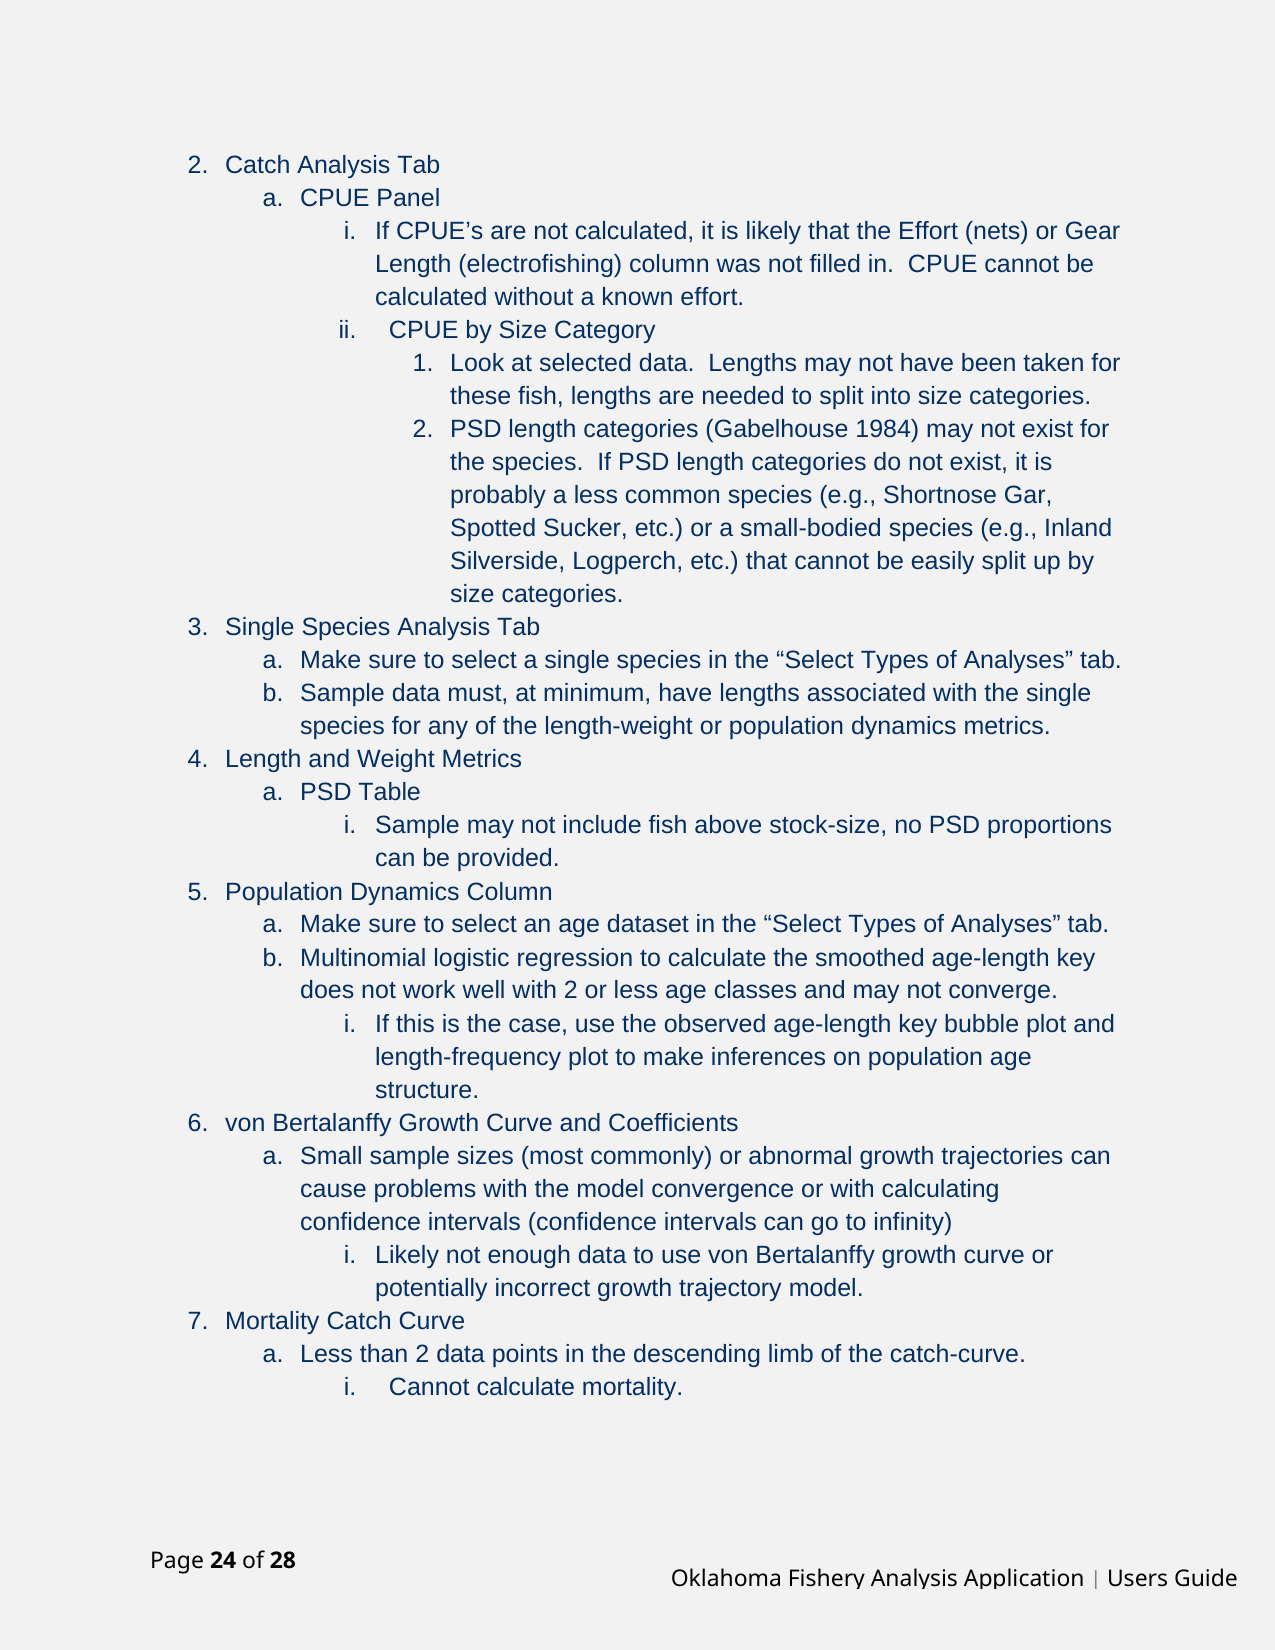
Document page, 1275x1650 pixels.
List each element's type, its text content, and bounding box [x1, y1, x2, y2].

list Multinomial logistic regression to calculate the smoothed age-length key does not work well with 2 or less age classes and may not converge. [262, 942, 1125, 1004]
list von Bertalanffy Growth Curve and Coefficients [187, 1108, 1125, 1136]
list CPUE Panel [262, 183, 1125, 212]
list PSD length categories (Gabelhouse 1984) may not exist for the species. If PSD length categories do not exist, it is probably a less common species (e.g., Shortnose Gar, Spotted Sucker, etc.) or a small-bodied species (e.g., Inland Silverside, Logperch, etc.) that cannot be easily split up by size categories. [412, 414, 1125, 608]
list PSD Table [262, 777, 1125, 806]
list Single Species Analysis Tab [187, 612, 1125, 641]
list Small sample sizes (most commonly) or abnormal growth trajectories can cause problems with the model convergence or with calculating confidence intervals (confidence intervals can go to infinity) [262, 1141, 1125, 1235]
list Sample data must, at minimum, have lengths associated with the single species for any of the length-weight or population dynamics metrics. [262, 678, 1125, 740]
list Less than 2 data points in the descending limb of the catch-curve. [262, 1339, 1125, 1367]
list Mortality Catch Curve [187, 1306, 1125, 1334]
list Population Dynamics Column [187, 876, 1125, 905]
list Length and Weight Metrics [187, 744, 1125, 773]
list Look at selected data. Lengths may not have been taken for these fish, lengths are needed to split into size categories. [412, 348, 1125, 410]
list Catch Analysis Tab [187, 150, 1125, 179]
list CPUE by Size Category [356, 315, 1125, 344]
list Cannot calculate mortality. [356, 1372, 1125, 1401]
list Make sure to select an age dataset in the “Select Types of Analyses” tab. [262, 909, 1125, 938]
list Make sure to select a single species in the “Select Types of Analyses” tab. [262, 645, 1125, 674]
list Sample may not include fish above stock-size, no PSD proportions can be provided. [356, 810, 1125, 872]
list If this is the case, use the observed age-length key bubble plot and length-frequency plot to make inferences on population age structure. [356, 1008, 1125, 1103]
list If CPUE’s are not calculated, it is likely that the Effort (nets) or Gear Length (electrofishing) column was not filled in. CPUE cannot be calculated without a known effort. [356, 216, 1125, 311]
list Likely not enough data to use von Bertalanffy growth curve or potentially incorrect growth trajectory model. [356, 1240, 1125, 1301]
